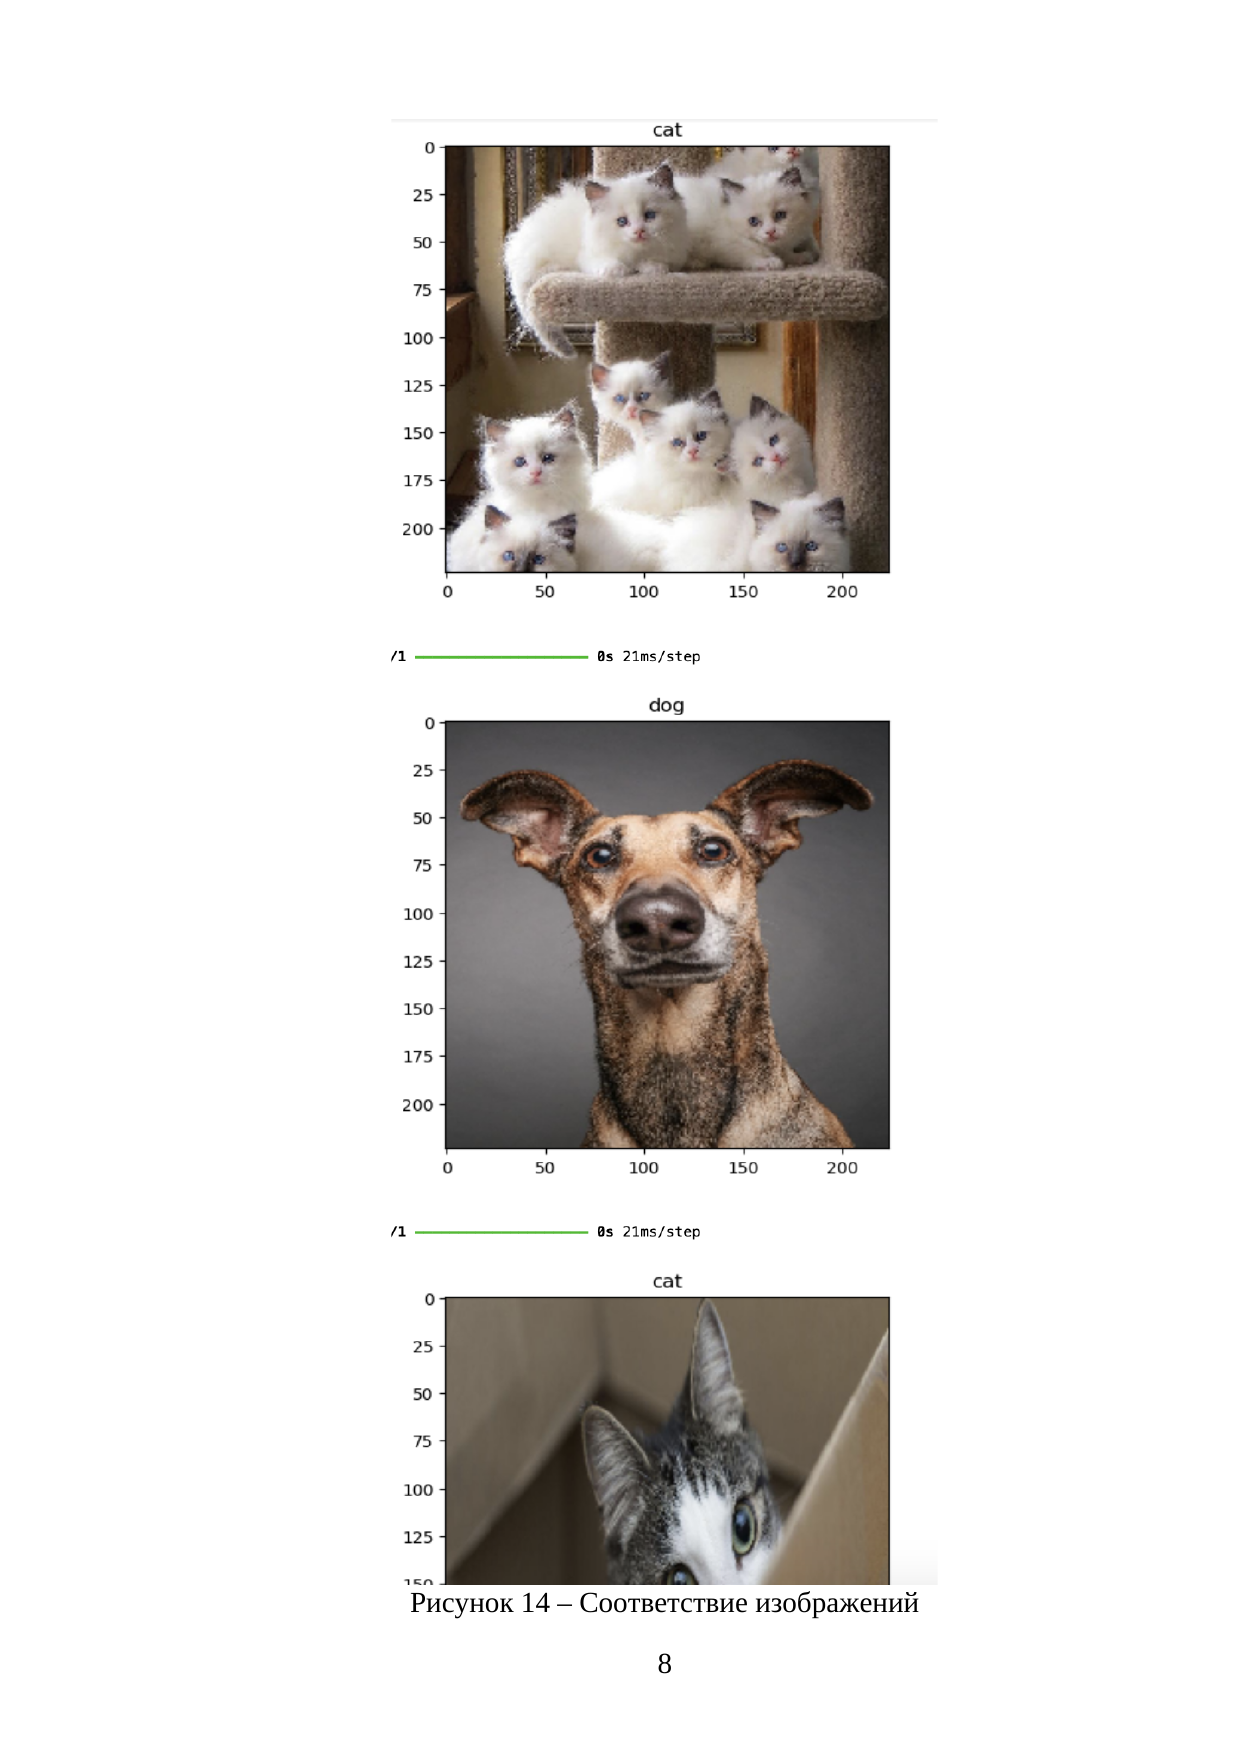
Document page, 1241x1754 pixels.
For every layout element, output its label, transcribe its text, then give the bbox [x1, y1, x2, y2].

text Рисунок 14 – Соответствие изображений [177, 1585, 1152, 1618]
picture [391, 118, 938, 1585]
